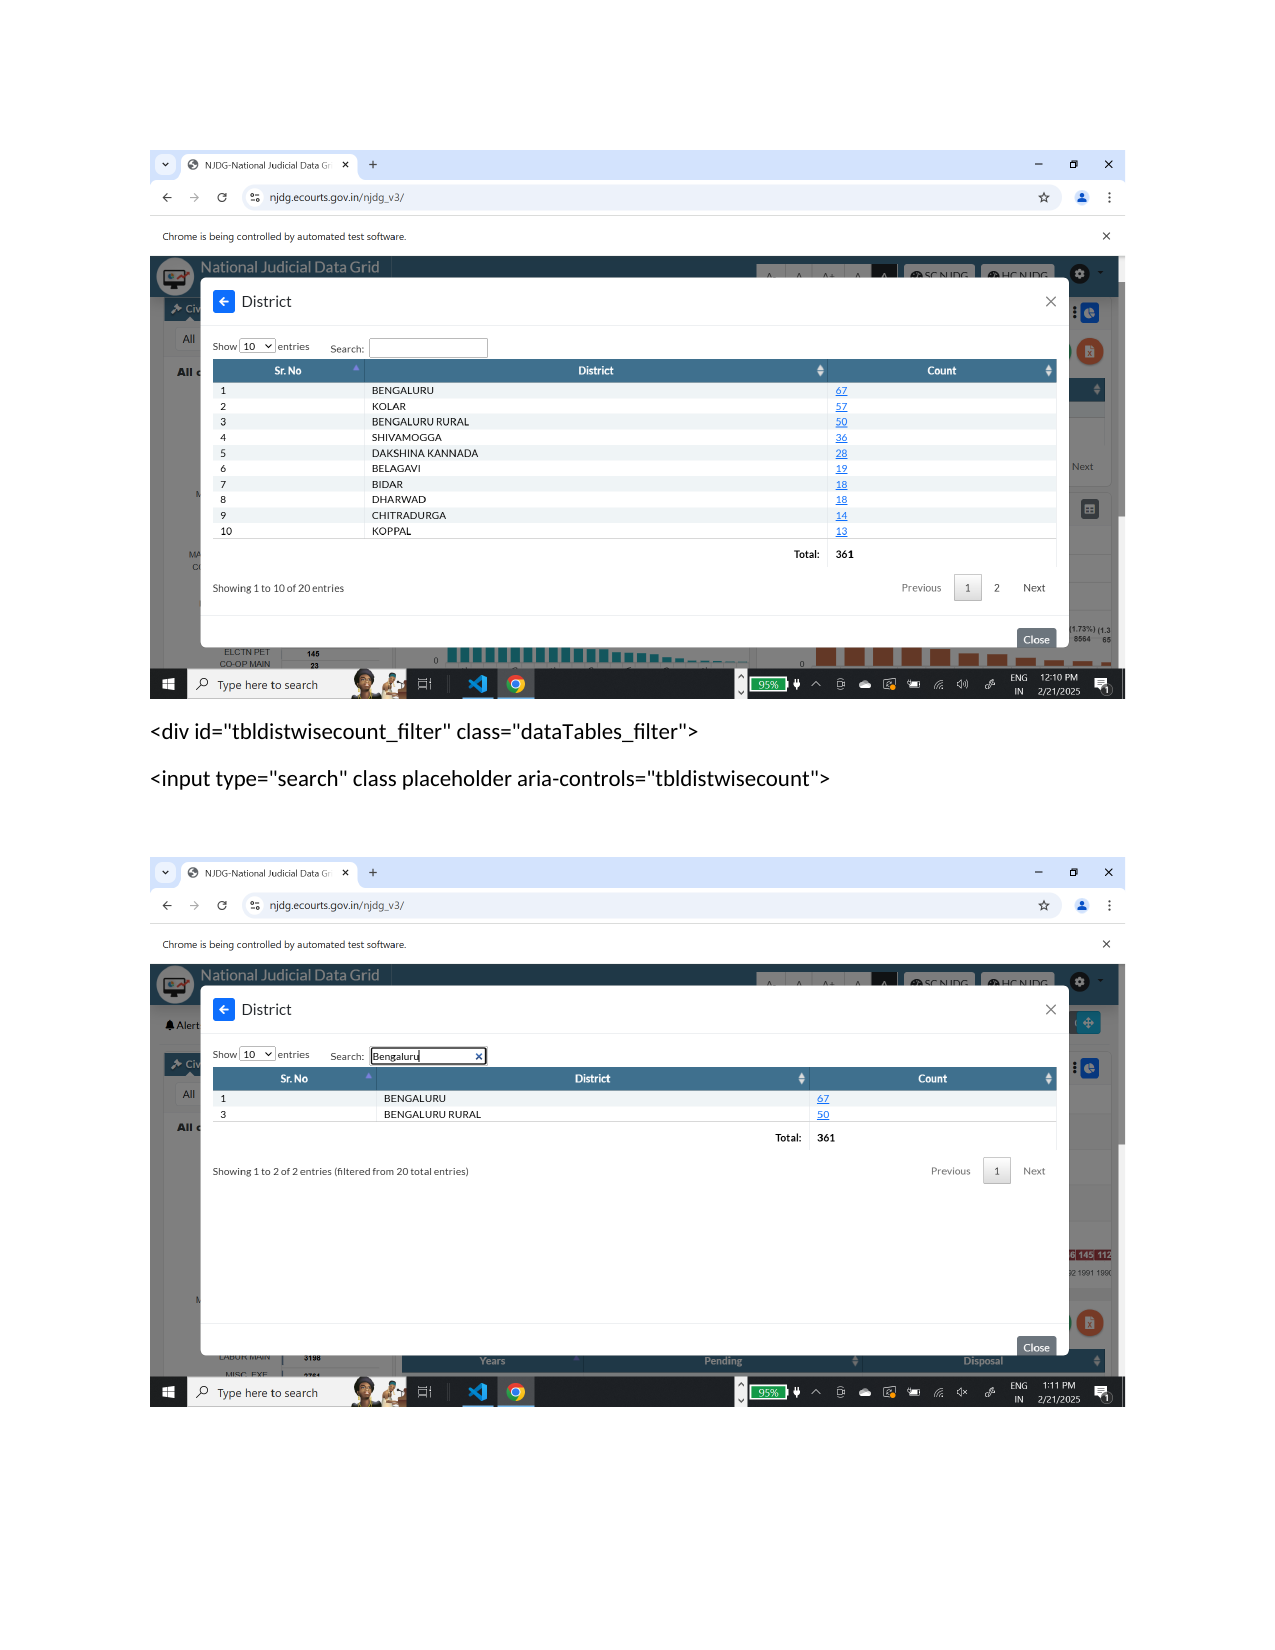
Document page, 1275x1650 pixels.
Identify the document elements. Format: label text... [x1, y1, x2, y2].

text <div id="tbldistwisecount_filter" class="dataTables_filter"> [150, 717, 1125, 745]
picture [150, 857, 1125, 1407]
text <input type="search" class placeholder aria-controls="tbldistwisecount"> [150, 764, 1125, 792]
picture [150, 150, 1125, 699]
